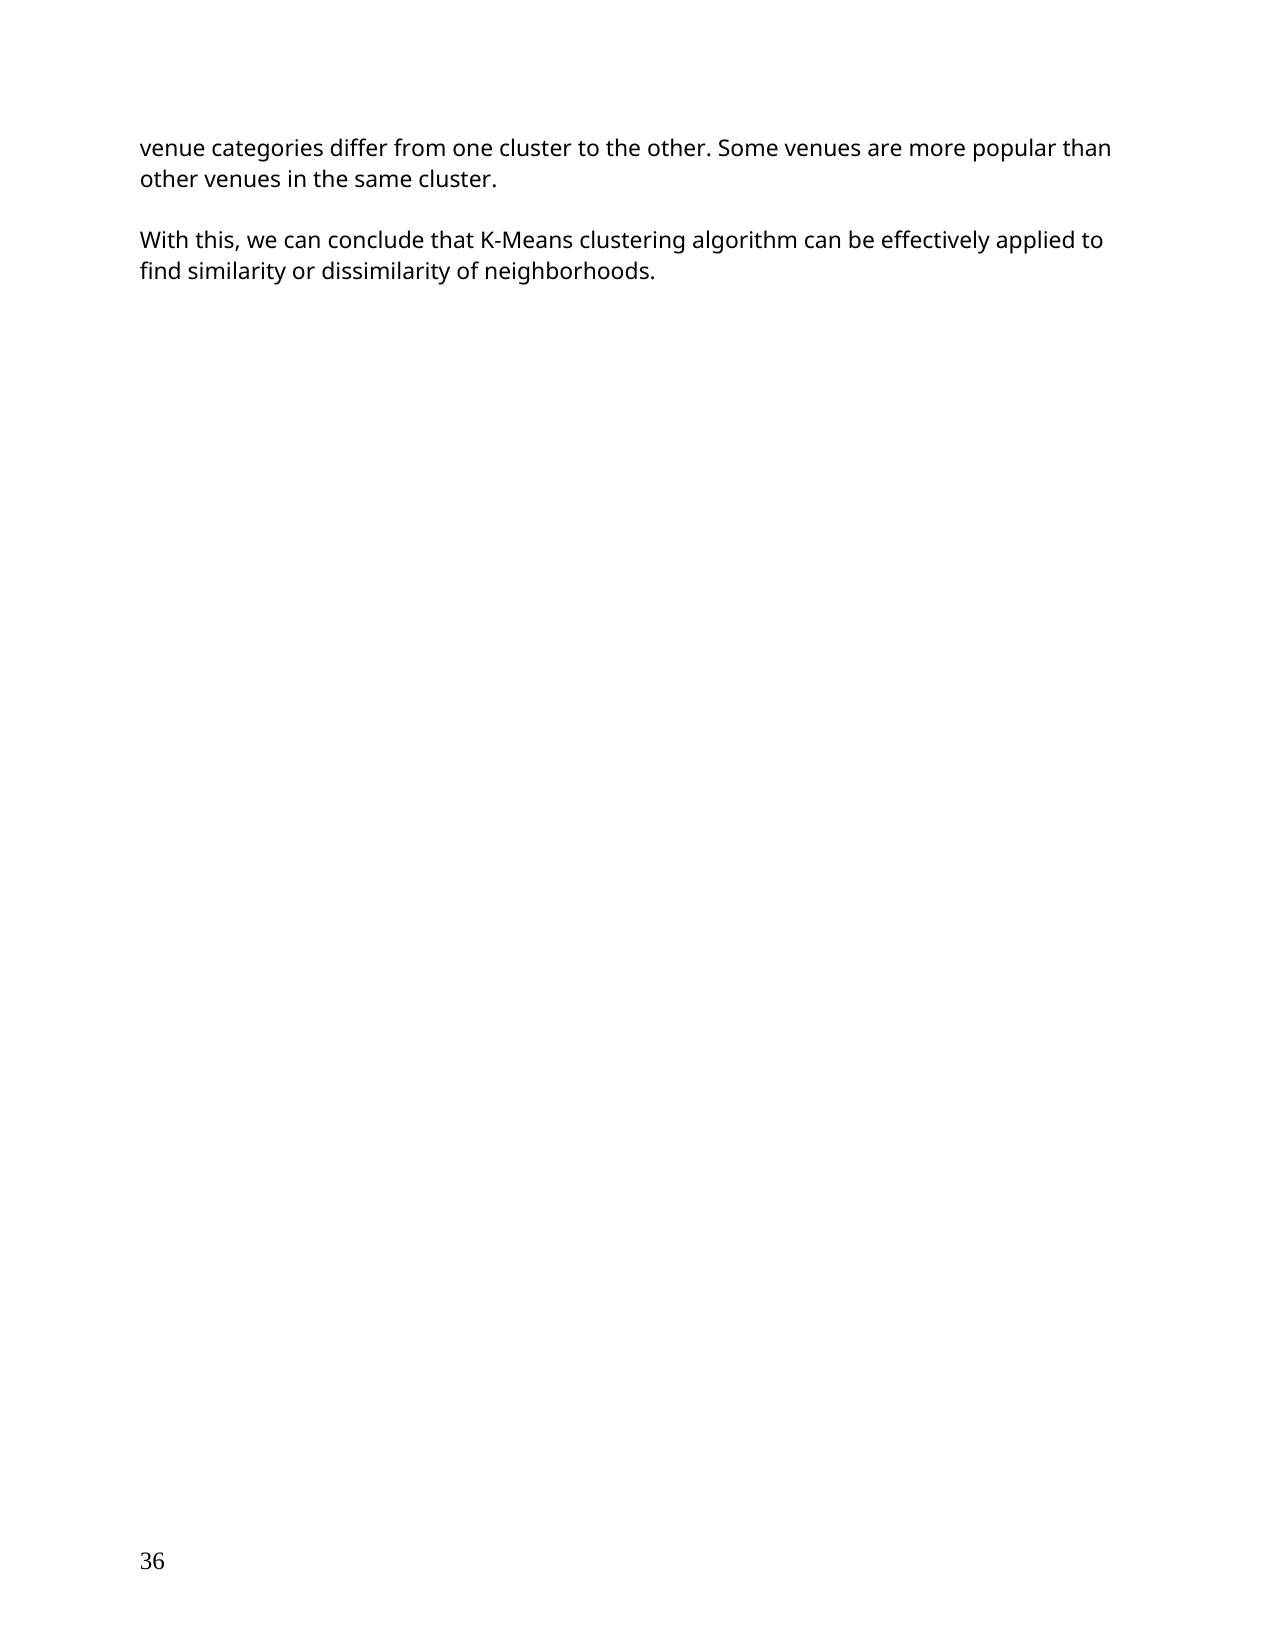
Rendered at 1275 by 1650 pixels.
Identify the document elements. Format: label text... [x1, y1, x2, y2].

text With this, we can conclude that K-Means clustering algorithm can be effectively applied to find similarity or dissimilarity of neighborhoods. [139, 224, 1136, 286]
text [139, 132, 1136, 194]
